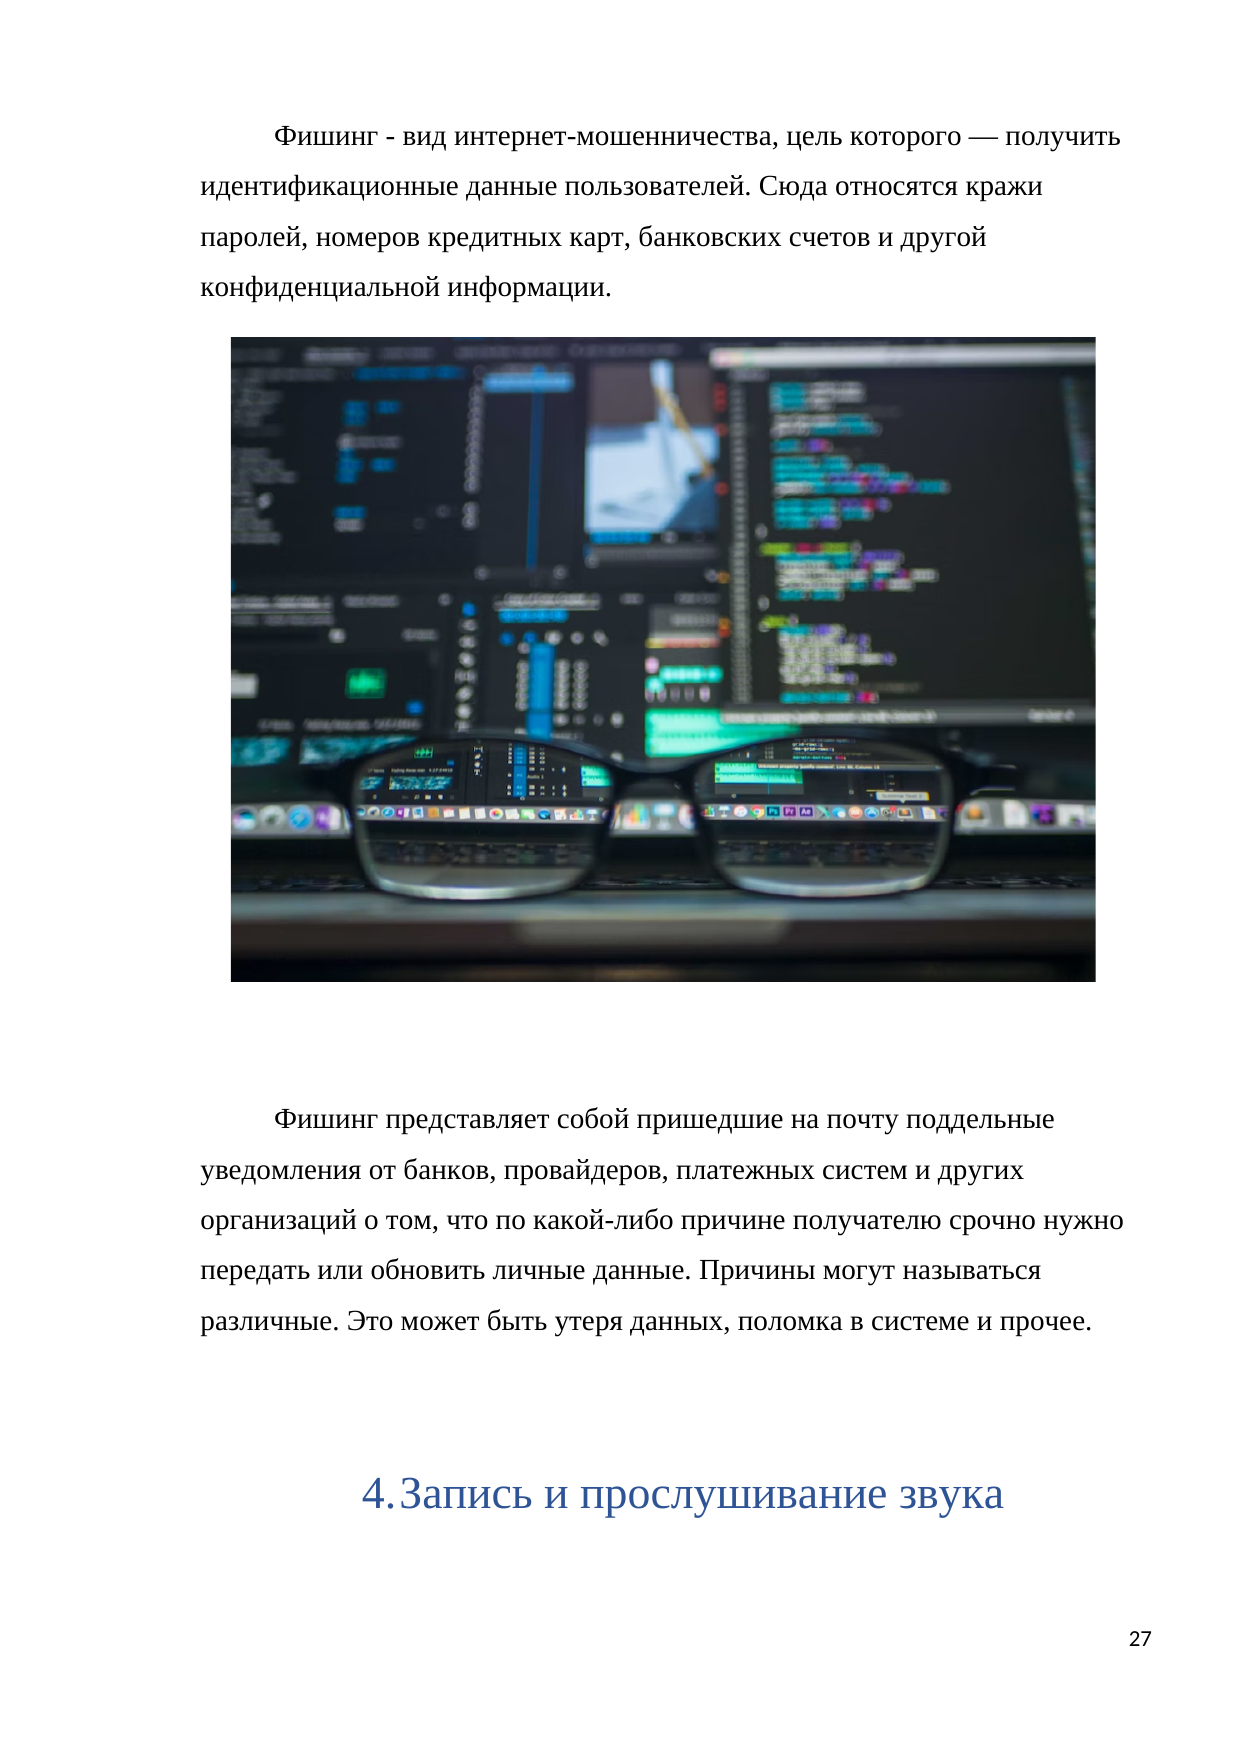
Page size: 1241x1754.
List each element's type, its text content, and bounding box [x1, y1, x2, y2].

text Фишинг - вид интернет-мошенничества, цель которого — получить идентификационные данные пользователей. Сюда относятся кражи паролей, номеров кредитных карт, банковских счетов и другой конфиденциальной информации. [200, 118, 1129, 303]
subtitle Запись и прослушивание звука [215, 1466, 1152, 1518]
picture [230, 337, 1096, 981]
